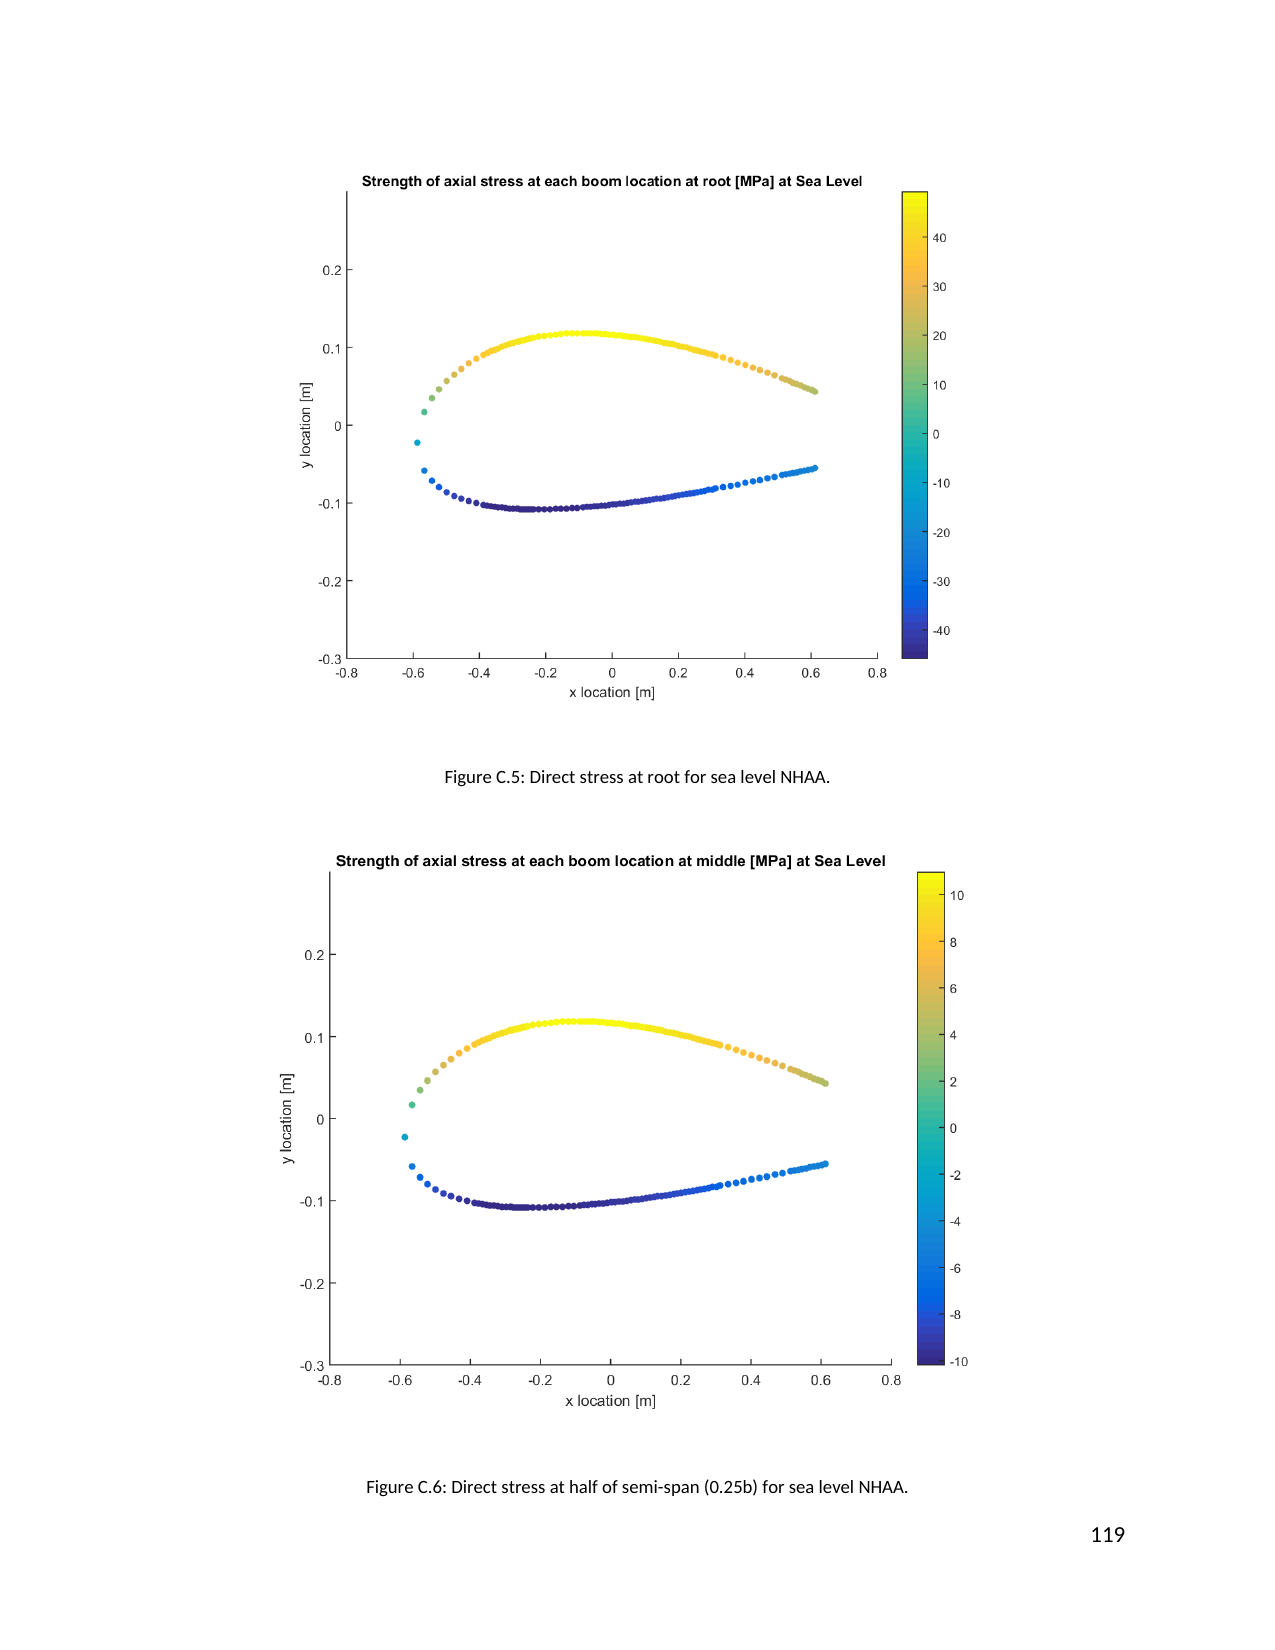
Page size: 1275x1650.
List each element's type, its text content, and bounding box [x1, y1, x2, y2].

picture [235, 827, 1040, 1431]
picture [257, 150, 1018, 721]
text Figure C.5: Direct stress at root for sea level NHAA. [150, 765, 1125, 788]
text Figure C.6: Direct stress at half of semi-span (0.25b) for sea level NHAA. [150, 1476, 1125, 1499]
